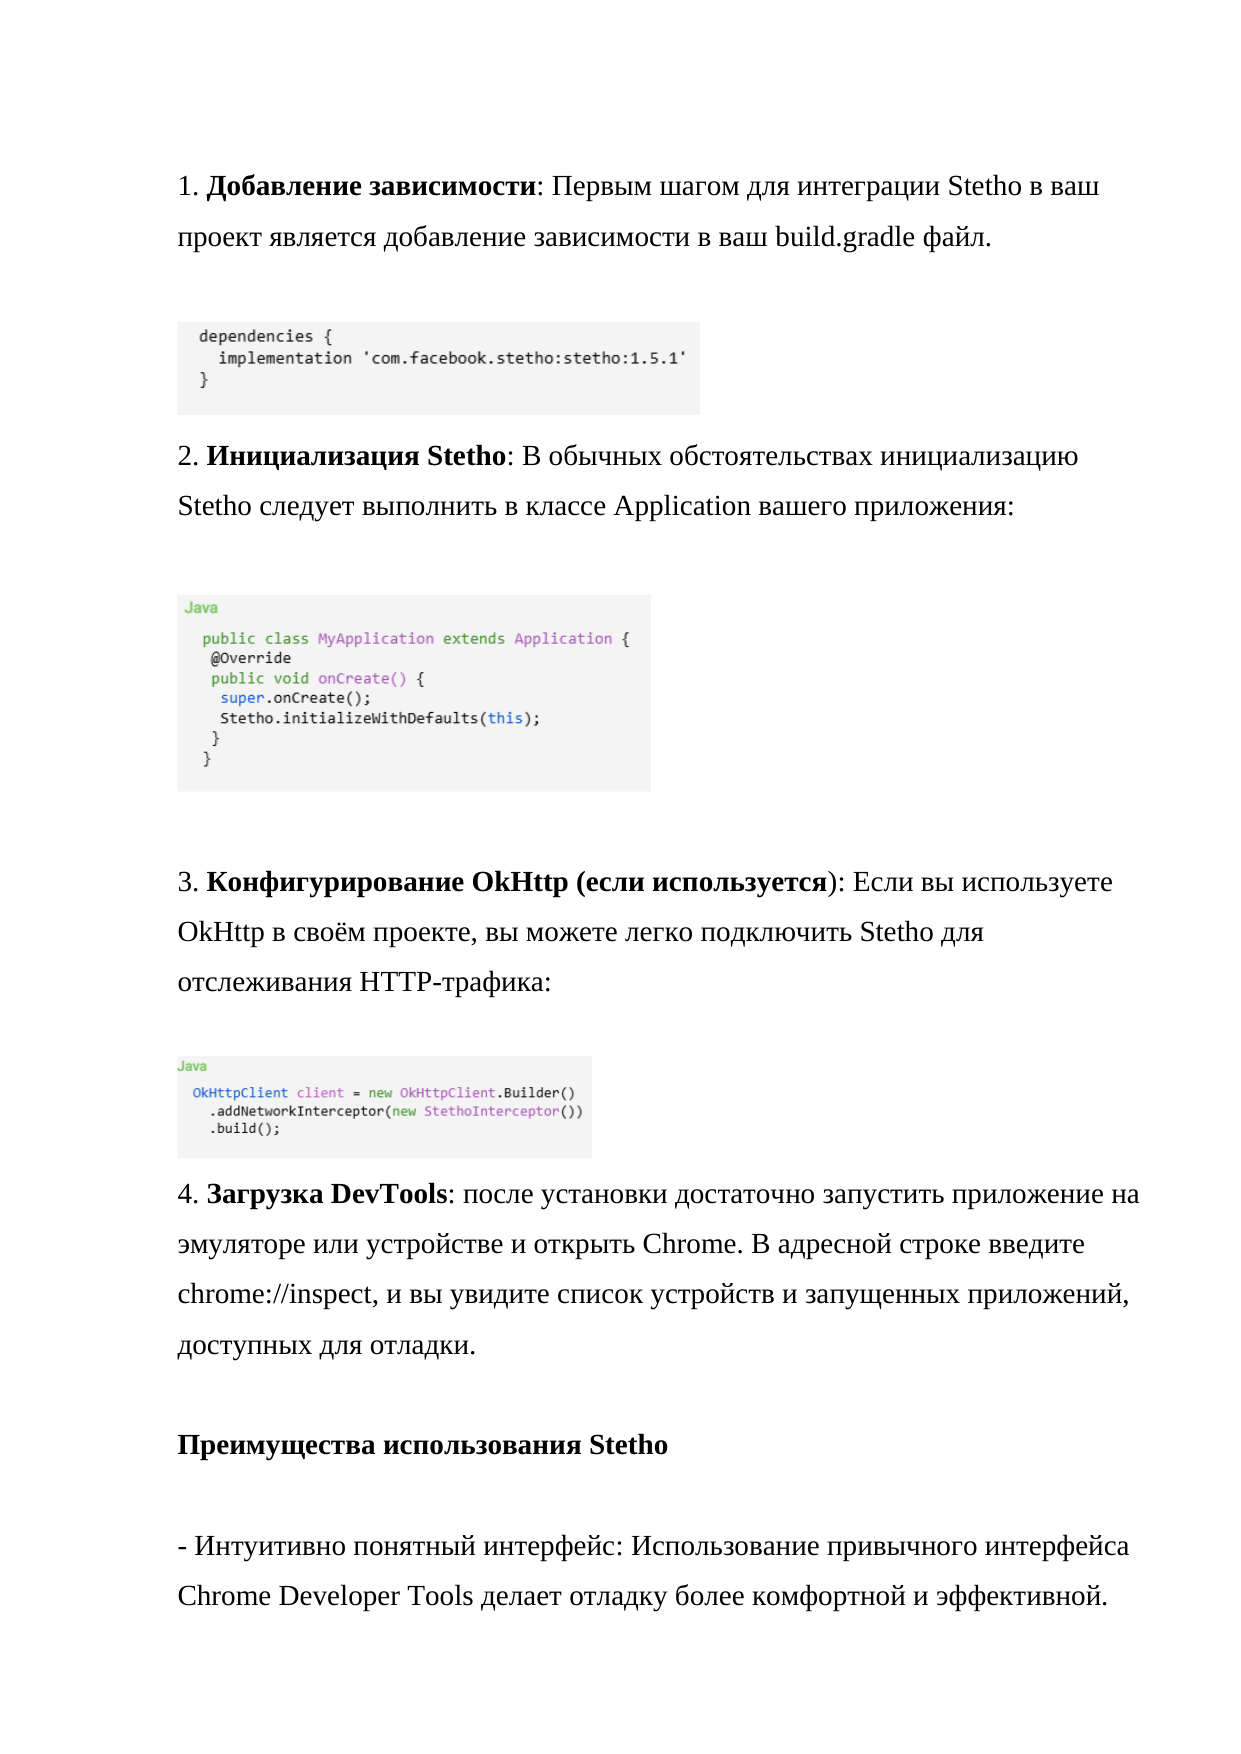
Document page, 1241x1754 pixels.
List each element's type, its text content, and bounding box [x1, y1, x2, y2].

text 3. Конфигурирование OkHttp (если используется): Если вы используете OkHttp в своём проекте, вы можете легко подключить Stetho для отслеживания HTTP-трафика: [177, 864, 1152, 998]
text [177, 118, 1152, 252]
picture [177, 588, 651, 800]
picture [177, 1056, 592, 1162]
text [177, 1176, 1152, 1612]
picture [177, 311, 700, 424]
text 2. Инициализация Stetho: В обычных обстоятельствах инициализацию Stetho следует выполнить в классе Application вашего приложения: [177, 438, 1152, 522]
